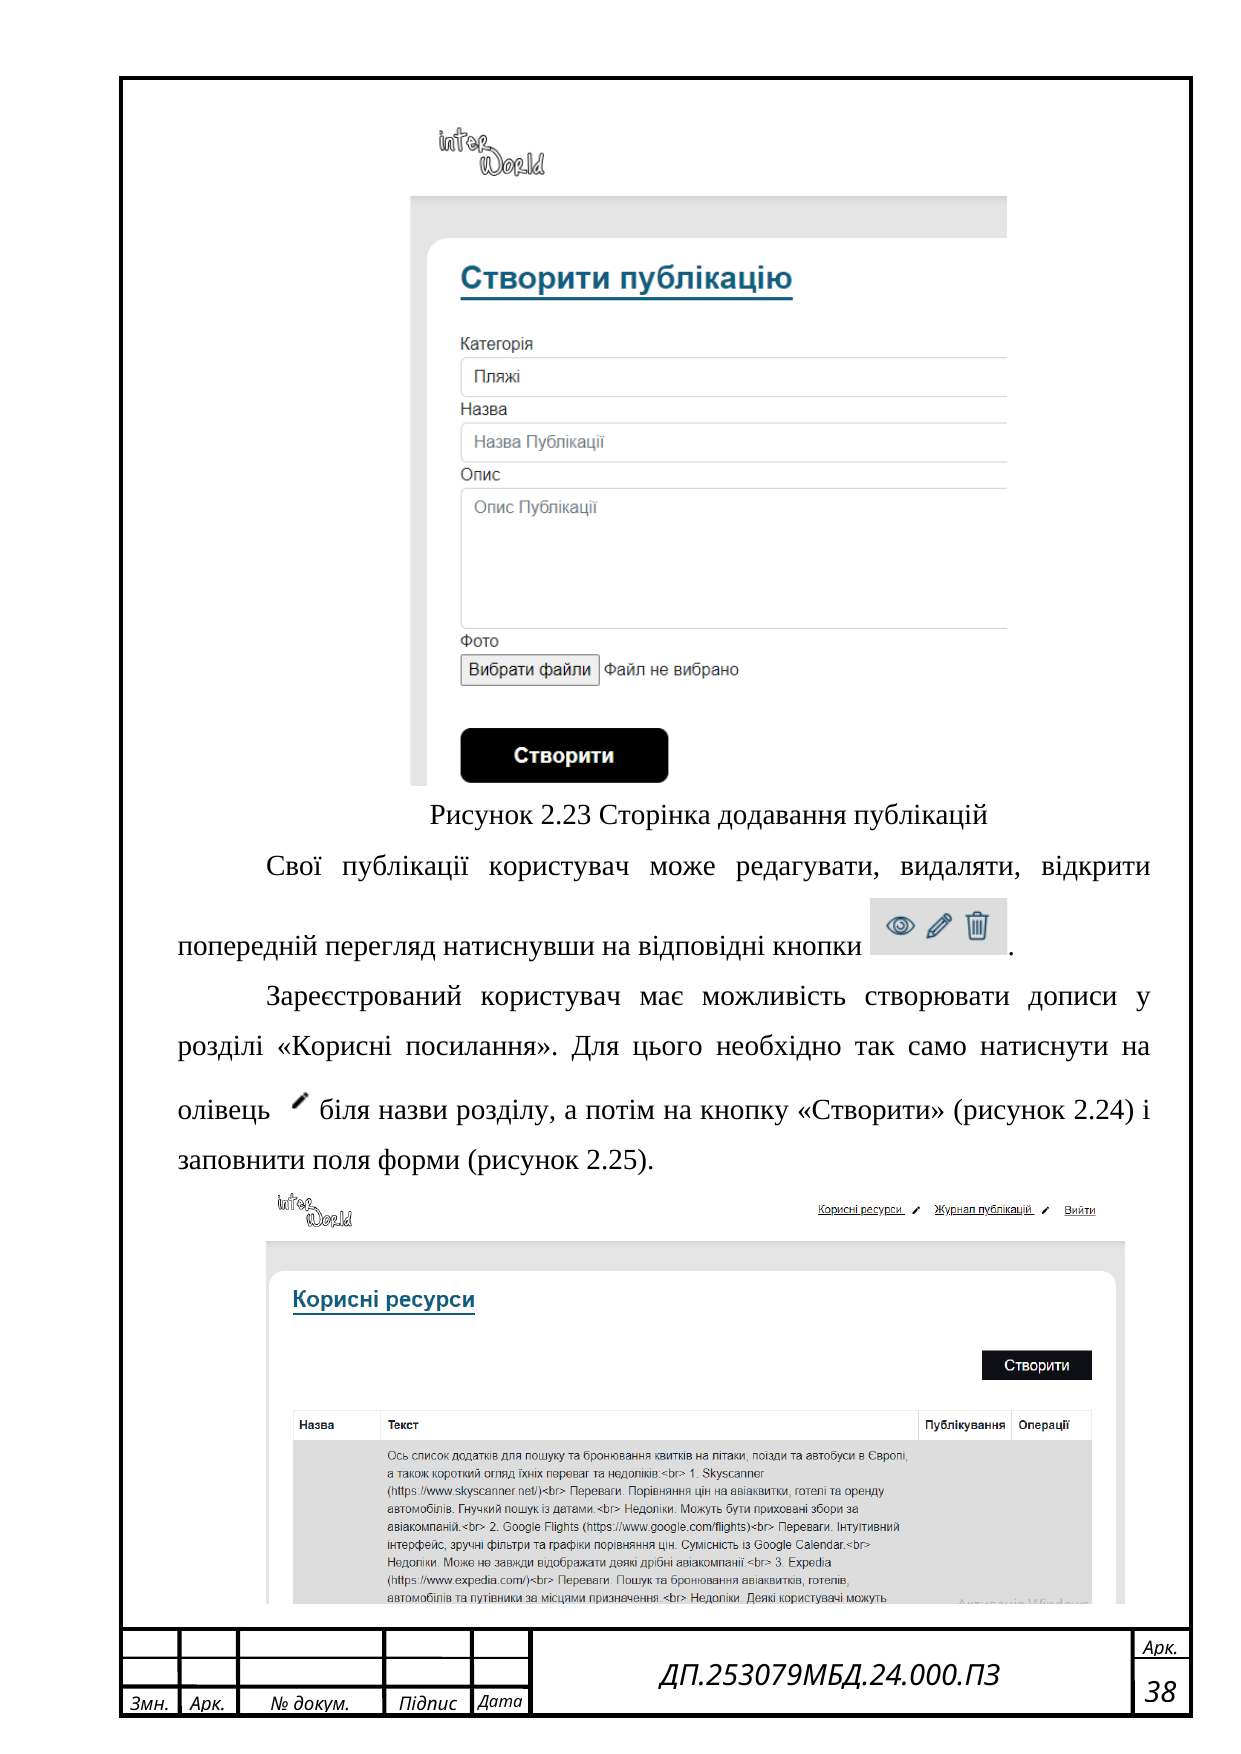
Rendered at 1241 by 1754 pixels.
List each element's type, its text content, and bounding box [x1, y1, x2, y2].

picture [410, 118, 1008, 786]
text Свої публікації користувач може редагувати, видаляти, відкрити попередній перегляд натиснувши на відповідні кнопки . [177, 848, 1152, 961]
picture [278, 1078, 319, 1120]
text Зареєстрований користувач має можливість створювати дописи у розділі «Корисні посилання». Для цього необхідно так само натиснути на олівець біля назви розділу, а потім на кнопку «Створити» (рисунок 2.24) і заповнити поля форми (рисунок 2.25). [177, 978, 1152, 1176]
picture [869, 898, 1008, 955]
text Рисунок 2.23 Сторінка додавання публікацій [177, 797, 1152, 831]
picture [265, 1192, 1126, 1604]
